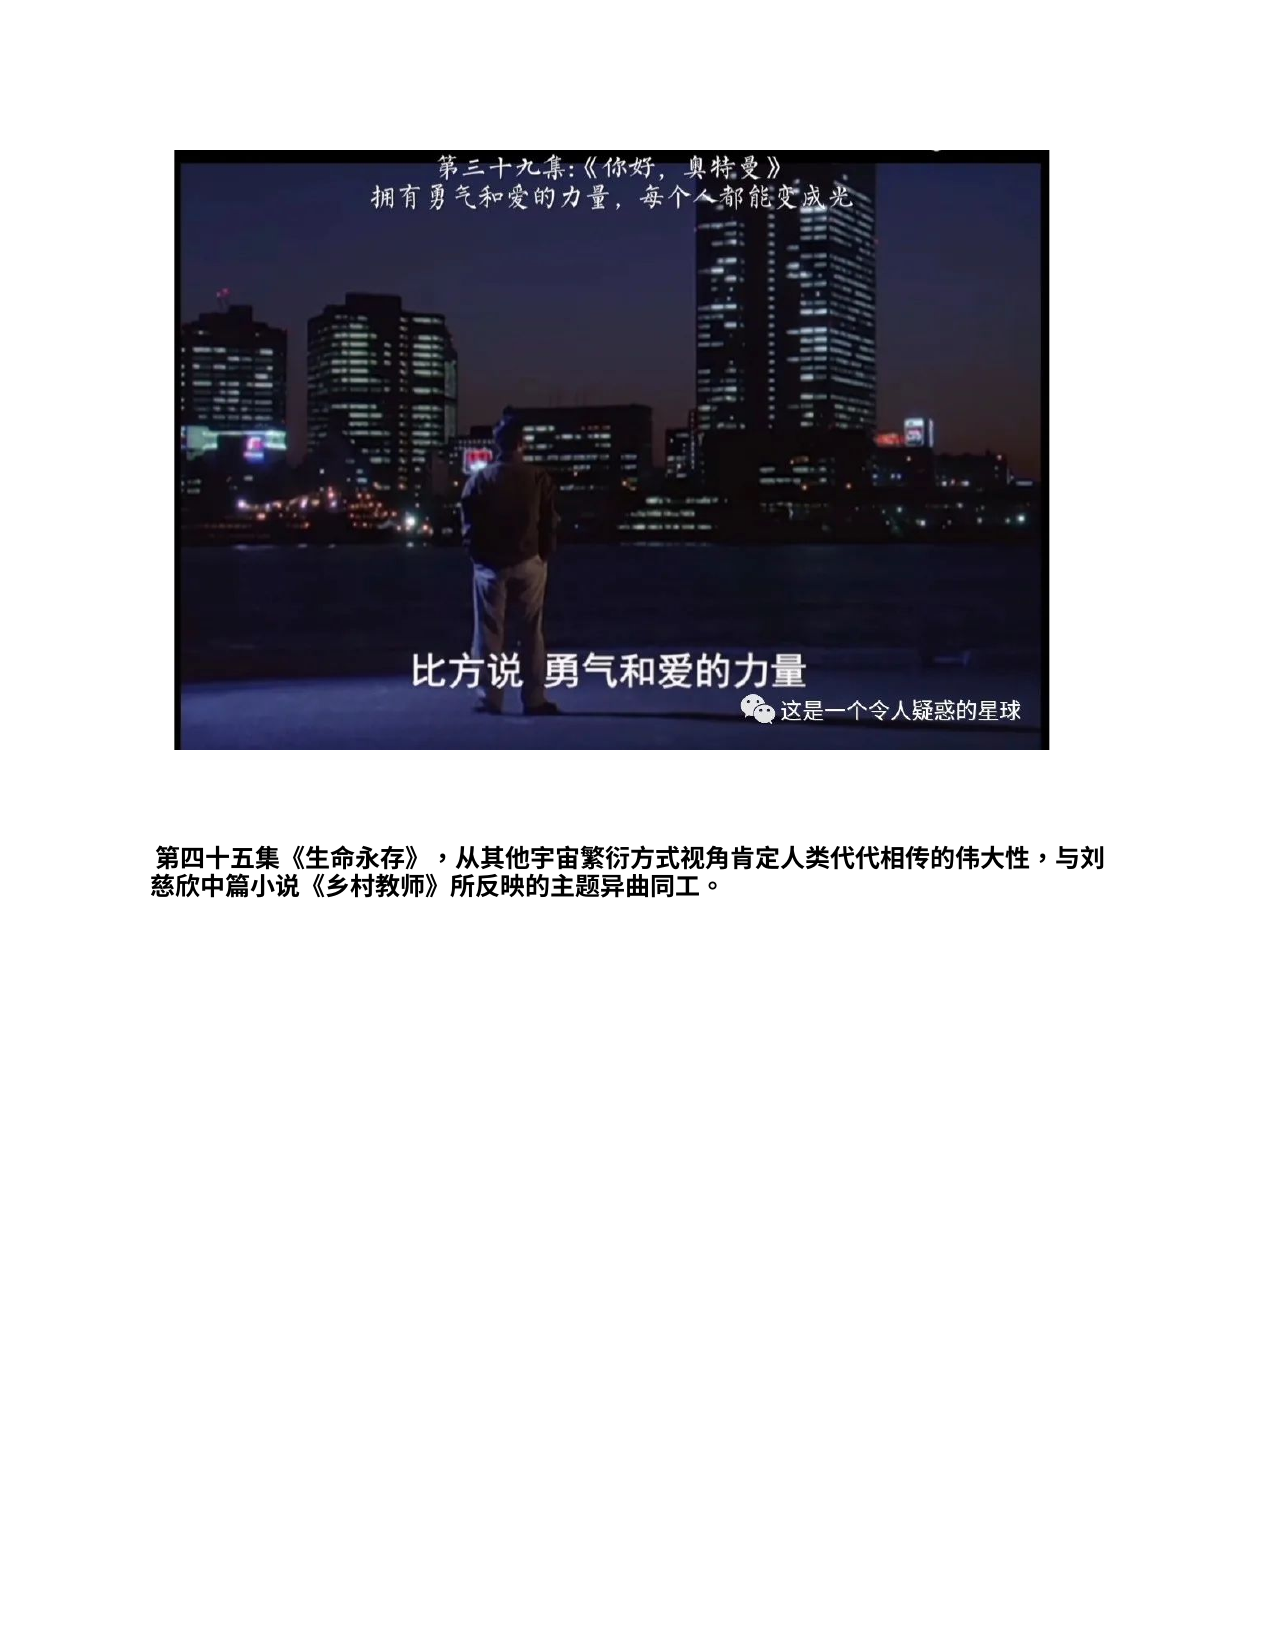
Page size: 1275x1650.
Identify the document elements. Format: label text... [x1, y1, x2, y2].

picture [174, 150, 1050, 750]
text 第四十五集《生命永存》，从其他宇宙繁衍方式视角肯定人类代代相传的伟大性，与刘慈欣中篇小说《乡村教师》所反映的主题异曲同工。 [150, 844, 1125, 902]
